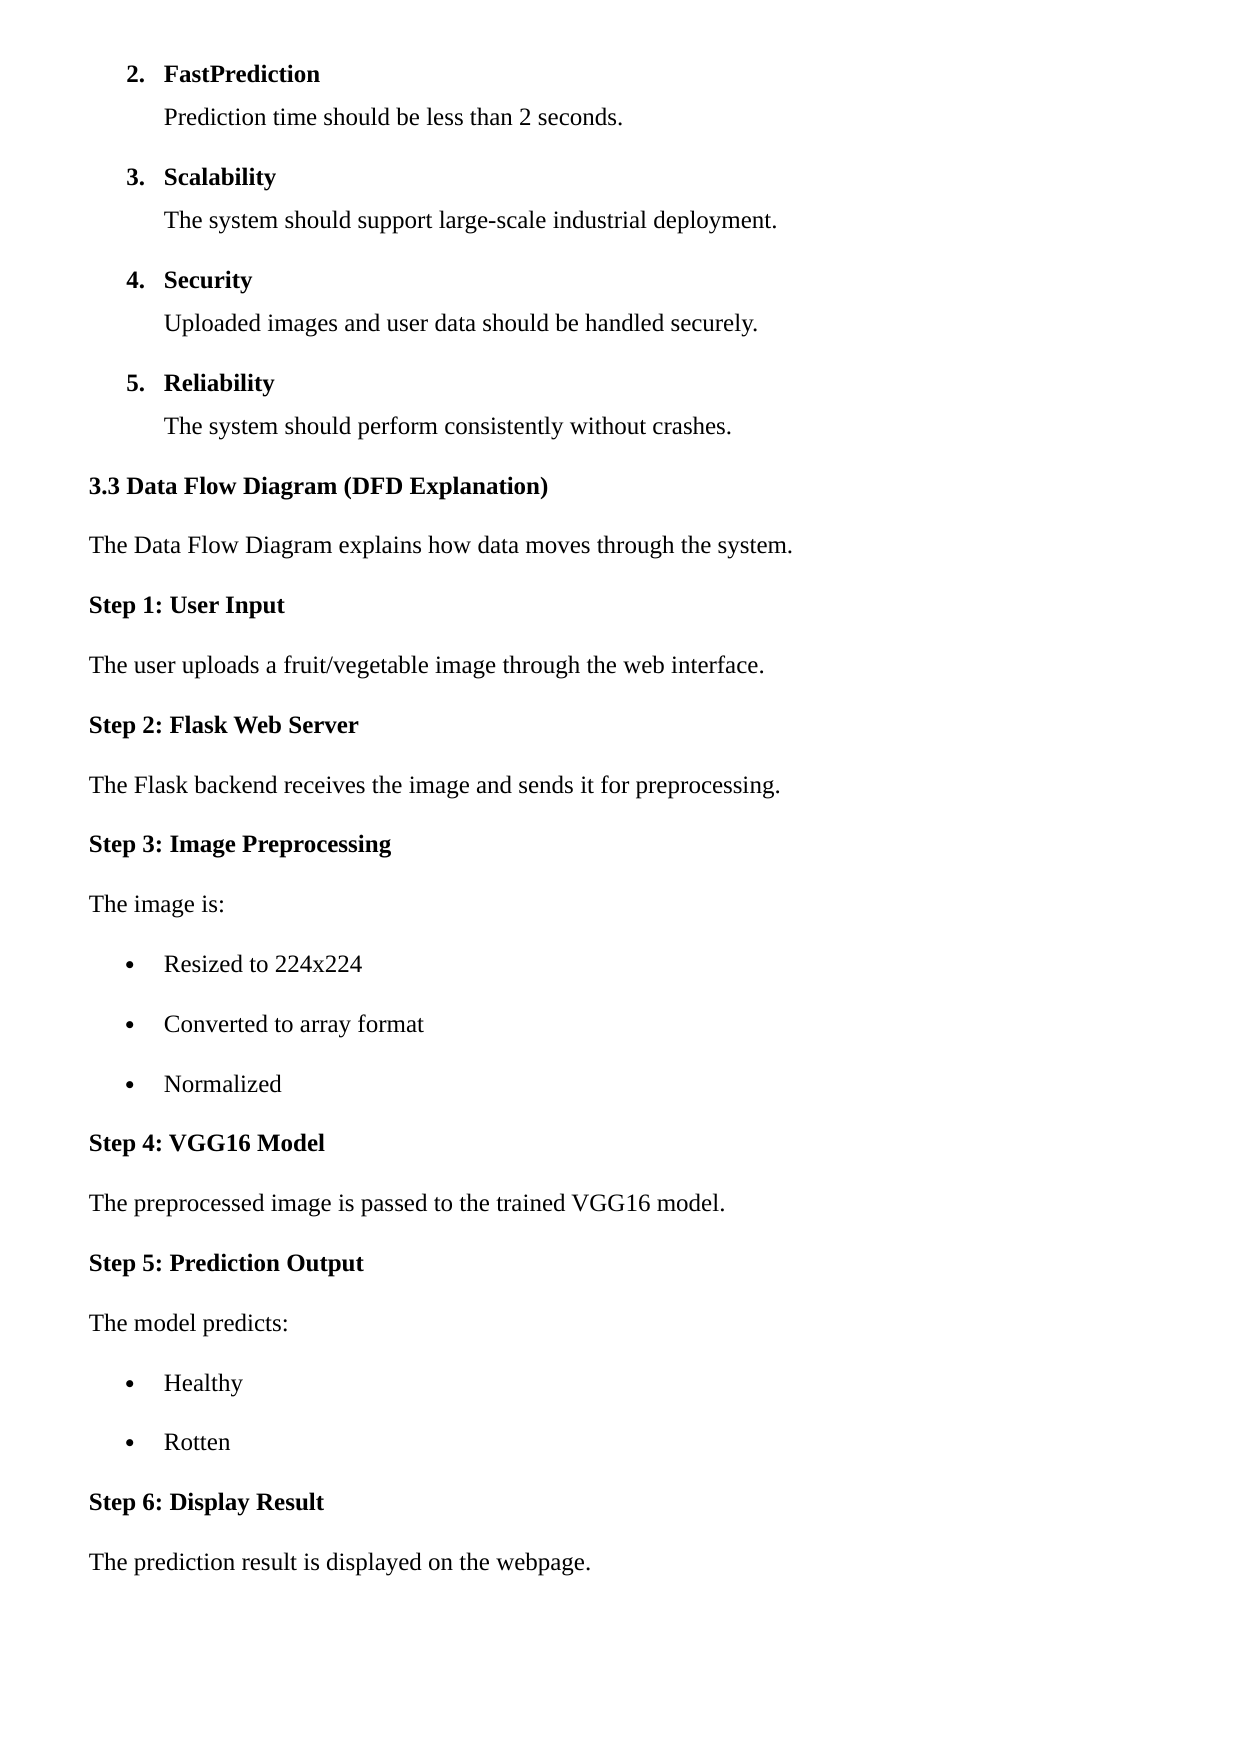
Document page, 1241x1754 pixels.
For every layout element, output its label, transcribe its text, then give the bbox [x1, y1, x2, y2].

text 3.3 Data Flow Diagram (DFD Explanation) [89, 471, 1152, 499]
list Normalized [126, 1069, 1152, 1097]
text Step 6: Display Result [89, 1487, 1152, 1516]
text The Flask backend receives the image and sends it for preprocessing. [89, 770, 1152, 798]
text The Data Flow Diagram explains how data moves through the system. [89, 531, 1152, 559]
list Reliability The system should perform consistently without crashes. [126, 368, 1152, 440]
list Security Uploaded images and user data should be handled securely. [126, 265, 1152, 337]
text The user uploads a fruit/vegetable image through the web interface. [89, 650, 1152, 679]
list FastPrediction Prediction time should be less than 2 seconds. [126, 59, 1152, 131]
list Healthy [126, 1368, 1152, 1396]
text Step 4: VGG16 Model [89, 1128, 1152, 1157]
text Step 1: User Input [89, 590, 1152, 619]
text Step 2: Flask Web Server [89, 710, 1152, 739]
text Step 3: Image Preprocessing [89, 829, 1152, 858]
text The image is: [89, 889, 1152, 918]
list Scalability The system should support large-scale industrial deployment. [126, 162, 1152, 234]
list Rotten [126, 1427, 1152, 1456]
text The prediction result is displayed on the webpage. [89, 1547, 1152, 1576]
text Step 5: Prediction Output [89, 1248, 1152, 1277]
text The model predicts: [89, 1308, 1152, 1337]
list Converted to array format [126, 1009, 1152, 1038]
text The preprocessed image is passed to the trained VGG16 model. [89, 1188, 1152, 1217]
list Resized to 224x224 [126, 949, 1152, 978]
